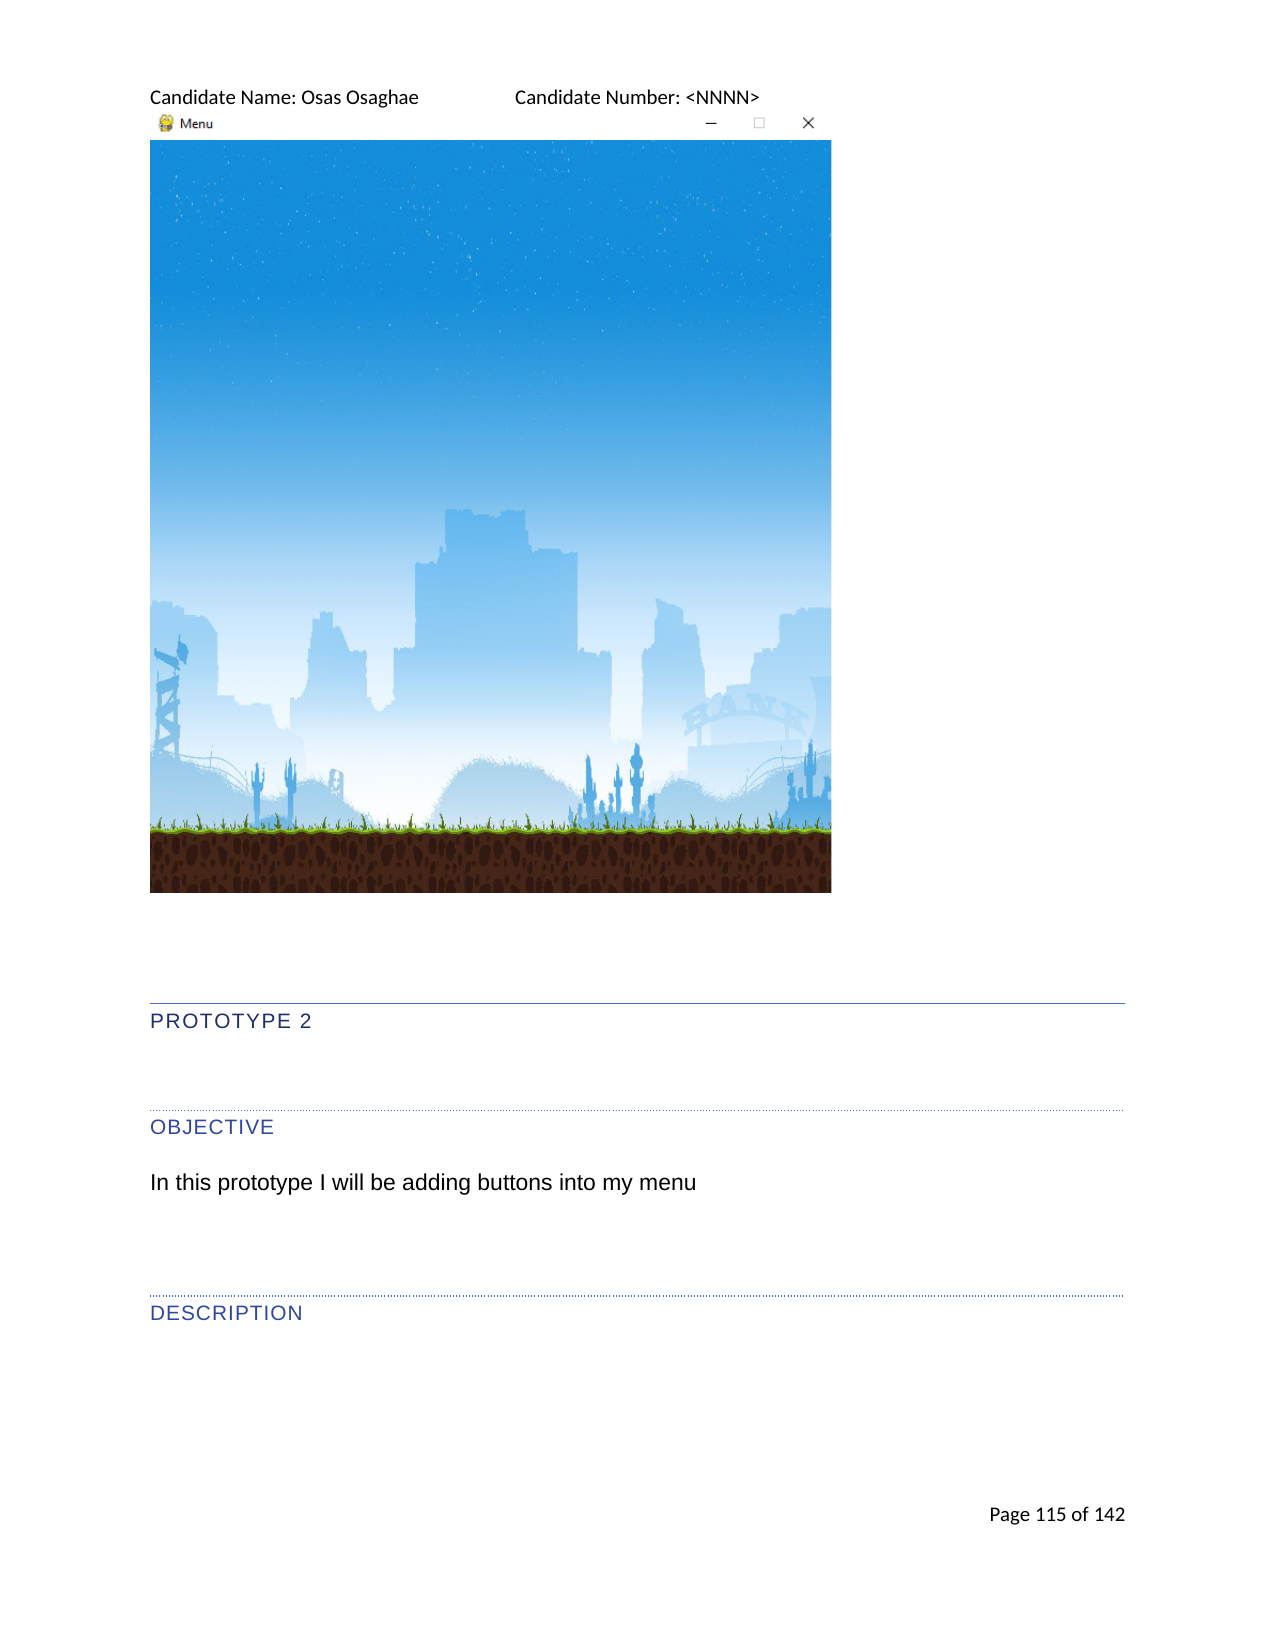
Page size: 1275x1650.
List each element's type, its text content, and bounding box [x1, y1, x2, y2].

picture [150, 109, 832, 893]
subtitle Description [150, 1295, 1125, 1325]
subtitle Prototype 2 [150, 1004, 1125, 1032]
subtitle Objective [150, 1109, 1125, 1139]
text In this prototype I will be adding buttons into my menu [150, 1169, 1125, 1195]
